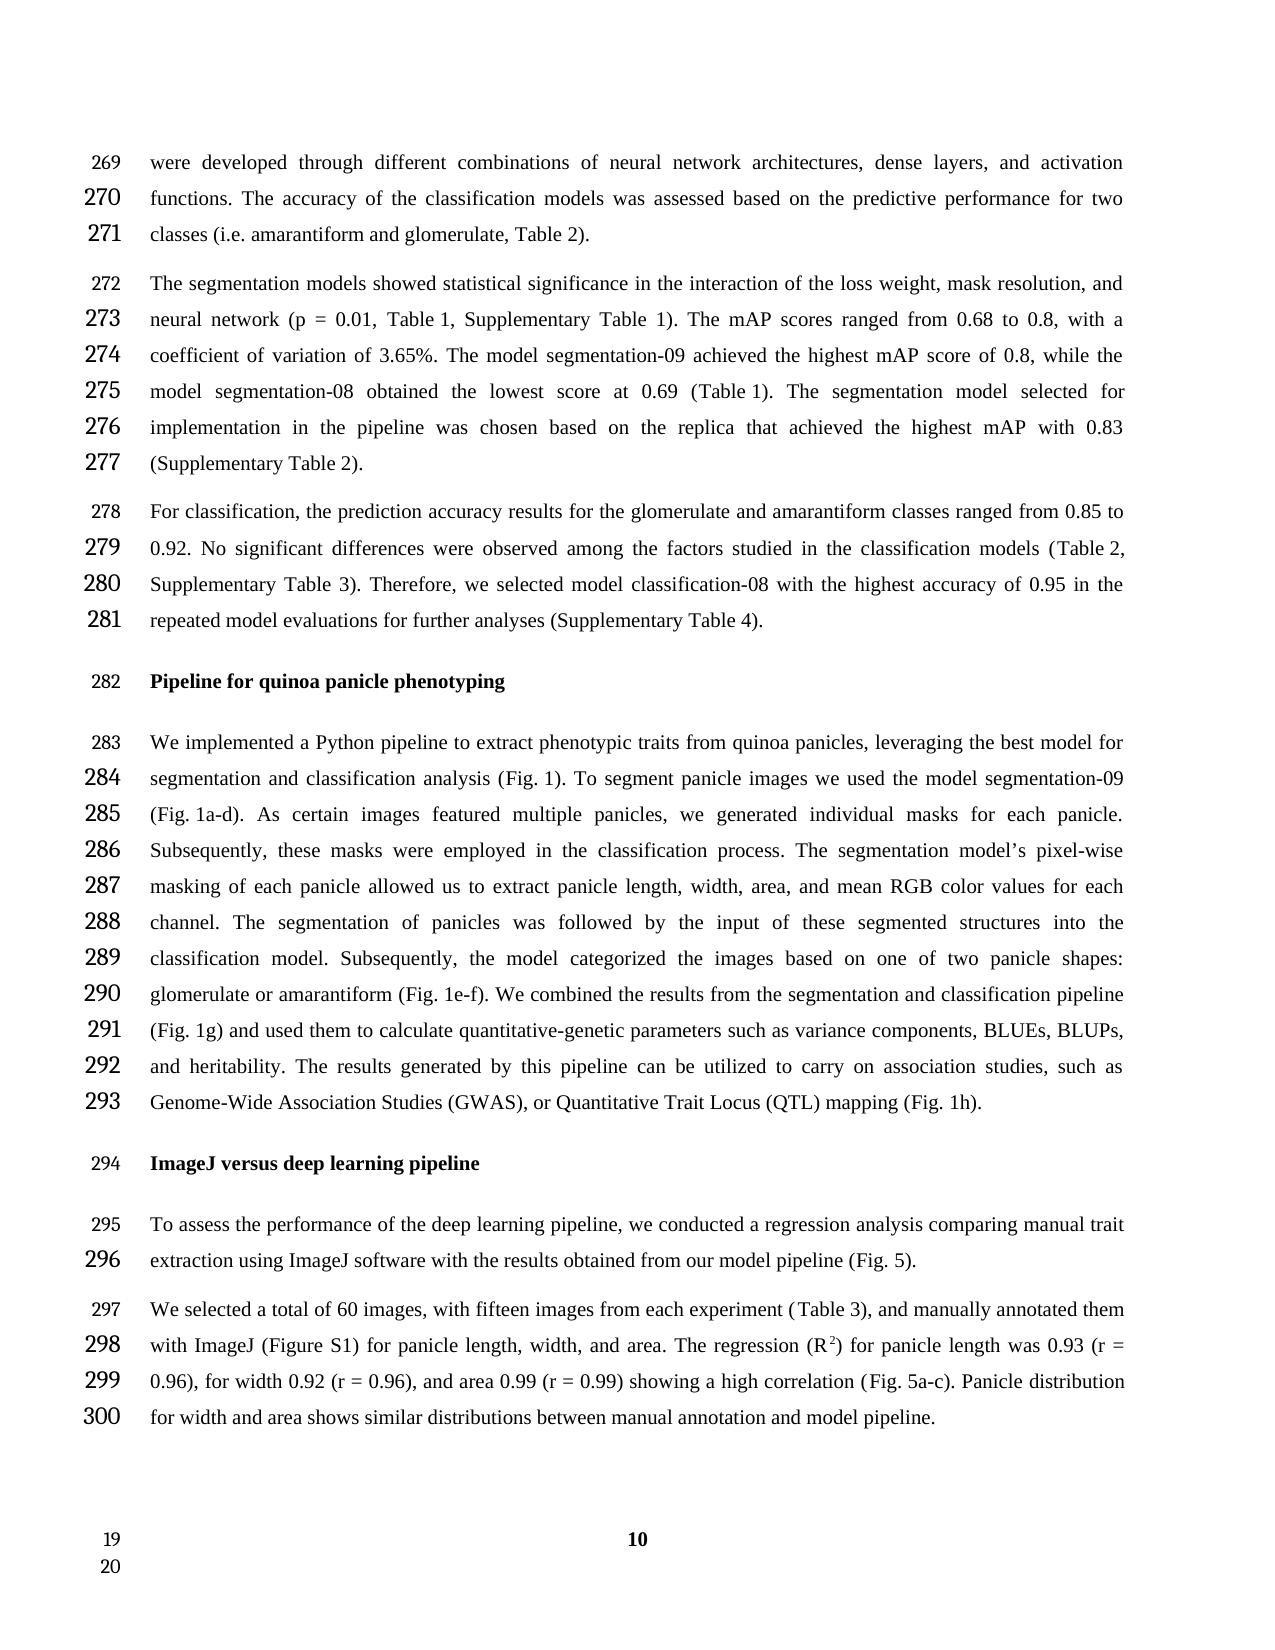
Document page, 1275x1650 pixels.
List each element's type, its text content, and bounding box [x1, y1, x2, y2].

subtitle ImageJ versus deep learning pipeline [150, 1151, 1125, 1175]
text We implemented a Python pipeline to extract phenotypic traits from quinoa panicles, leveraging the best model for segmentation and classification analysis (Fig. 1). To segment panicle images we used the model segmentation-09 (Fig. 1a-d). As certain images featured multiple panicles, we generated individual masks for each panicle. Subsequently, these masks were employed in the classification process. The segmentation model’s pixel-wise masking of each panicle allowed us to extract panicle length, width, area, and mean RGB color values for each channel. The segmentation of panicles was followed by the input of these segmented structures into the classification model. Subsequently, the model categorized the images based on one of two panicle shapes: glomerulate or amarantiform (Fig. 1e-f). We combined the results from the segmentation and classification pipeline (Fig. 1g) and used them to calculate quantitative-genetic parameters such as variance components, BLUEs, BLUPs, and heritability. The results generated by this pipeline can be utilized to carry on association studies, such as Genome-Wide Association Studies (GWAS), or Quantitative Trait Locus (QTL) mapping (Fig. 1h). [150, 729, 1125, 1114]
text To assess the performance of the deep learning pipeline, we conducted a regression analysis comparing manual trait extraction using ImageJ software with the results obtained from our model pipeline (Fig. 5). [150, 1212, 1125, 1272]
text The segmentation models showed statistical significance in the interaction of the loss weight, mask resolution, and neural network (p = 0.01, Table 1, Supplementary Table 1). The mAP scores ranged from 0.68 to 0.8, with a coefficient of variation of 3.65%. The model segmentation-09 achieved the highest mAP score of 0.8, while the model segmentation-08 obtained the lowest score at 0.69 (Table 1). The segmentation model selected for implementation in the pipeline was chosen based on the replica that achieved the highest mAP with 0.83 (Supplementary Table 2). [150, 271, 1125, 475]
text For classification, the prediction accuracy results for the glomerulate and amarantiform classes ranged from 0.85 to 0.92. No significant differences were observed among the factors studied in the classification models (Table 2, Supplementary Table 3). Therefore, we selected model classification-08 with the highest accuracy of 0.95 in the repeated model evaluations for further analyses (Supplementary Table 4). [150, 499, 1125, 632]
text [150, 150, 1125, 246]
text We selected a total of 60 images, with fifteen images from each experiment (Table 3), and manually annotated them with ImageJ (Figure S1) for panicle length, width, and area. The regression (R2) for panicle length was 0.93 (r = 0.96), for width 0.92 (r = 0.96), and area 0.99 (r = 0.99) showing a high correlation (Fig. 5a-c). Panicle distribution for width and area shows similar distributions between manual annotation and model pipeline. [150, 1297, 1125, 1429]
subtitle Pipeline for quinoa panicle phenotyping [150, 668, 1125, 693]
